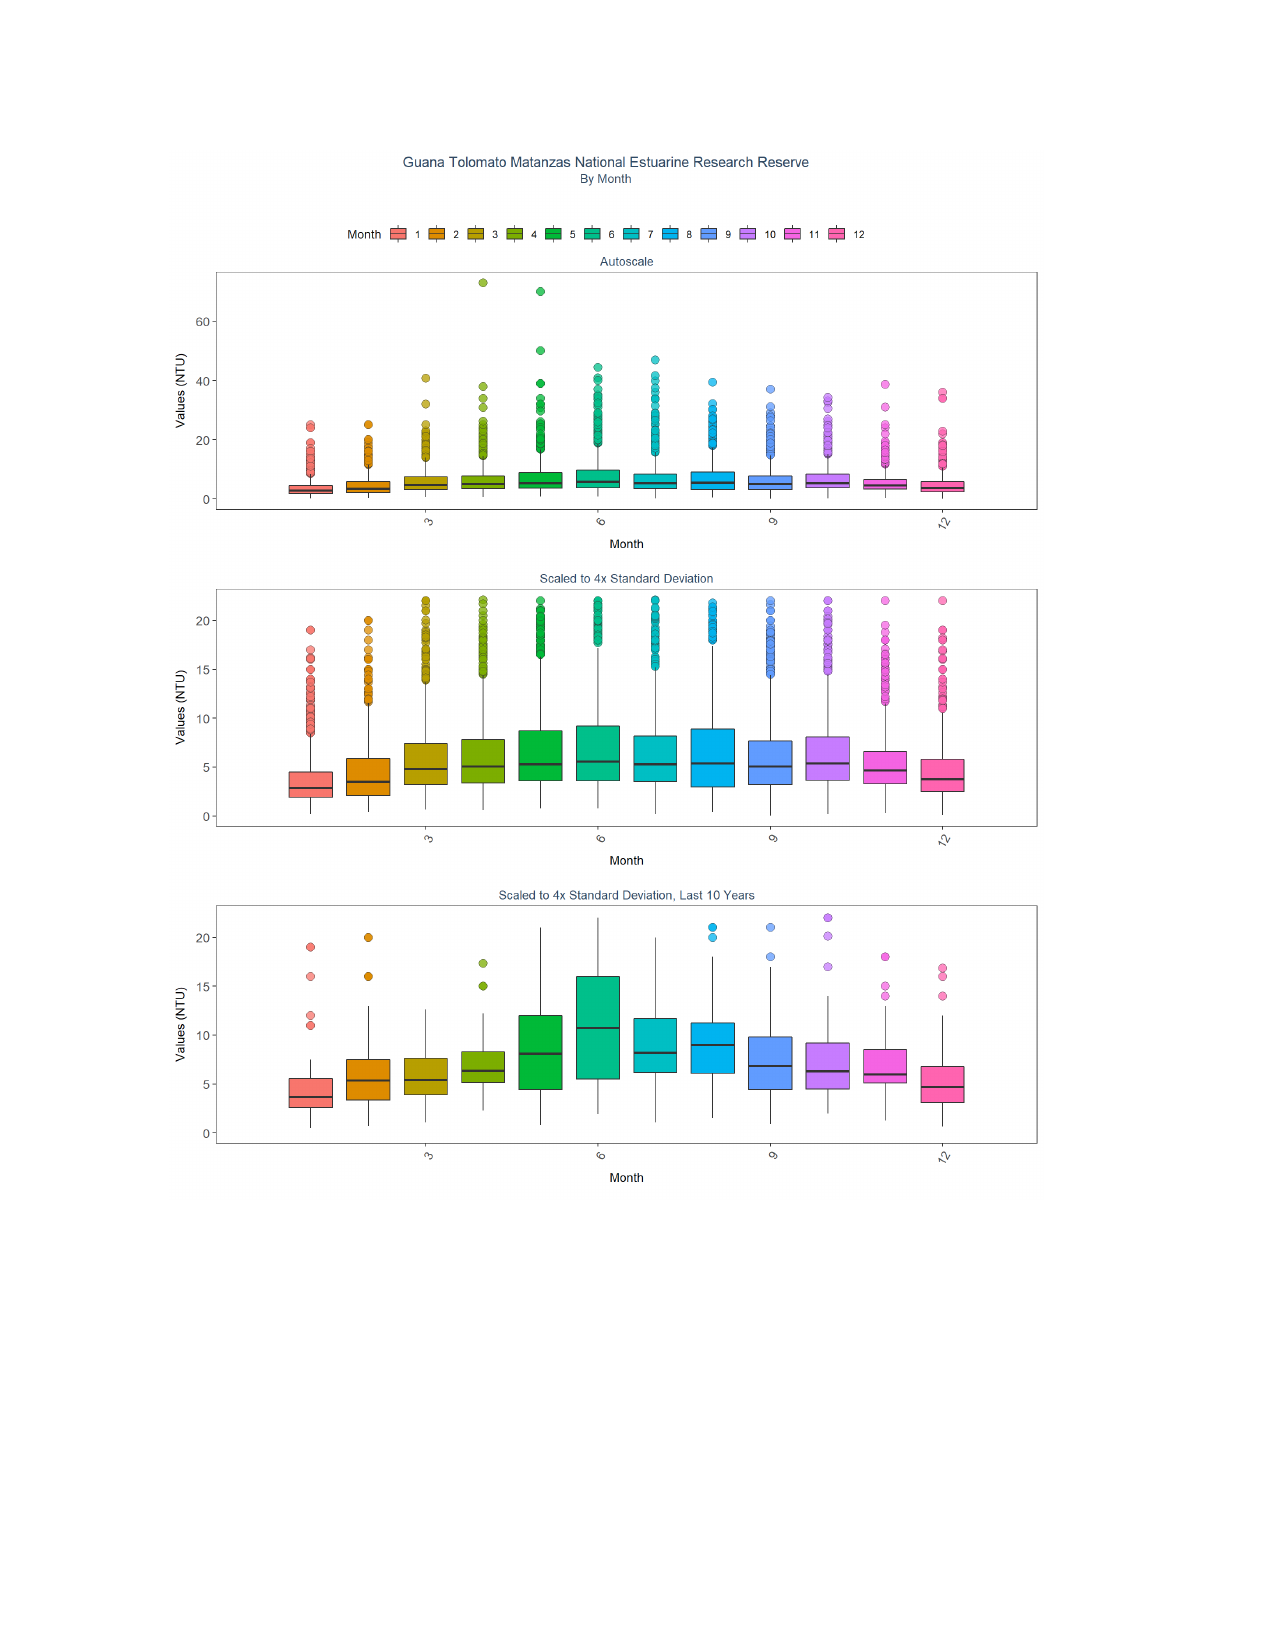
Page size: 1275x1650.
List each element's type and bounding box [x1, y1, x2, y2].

picture [168, 150, 1044, 1200]
